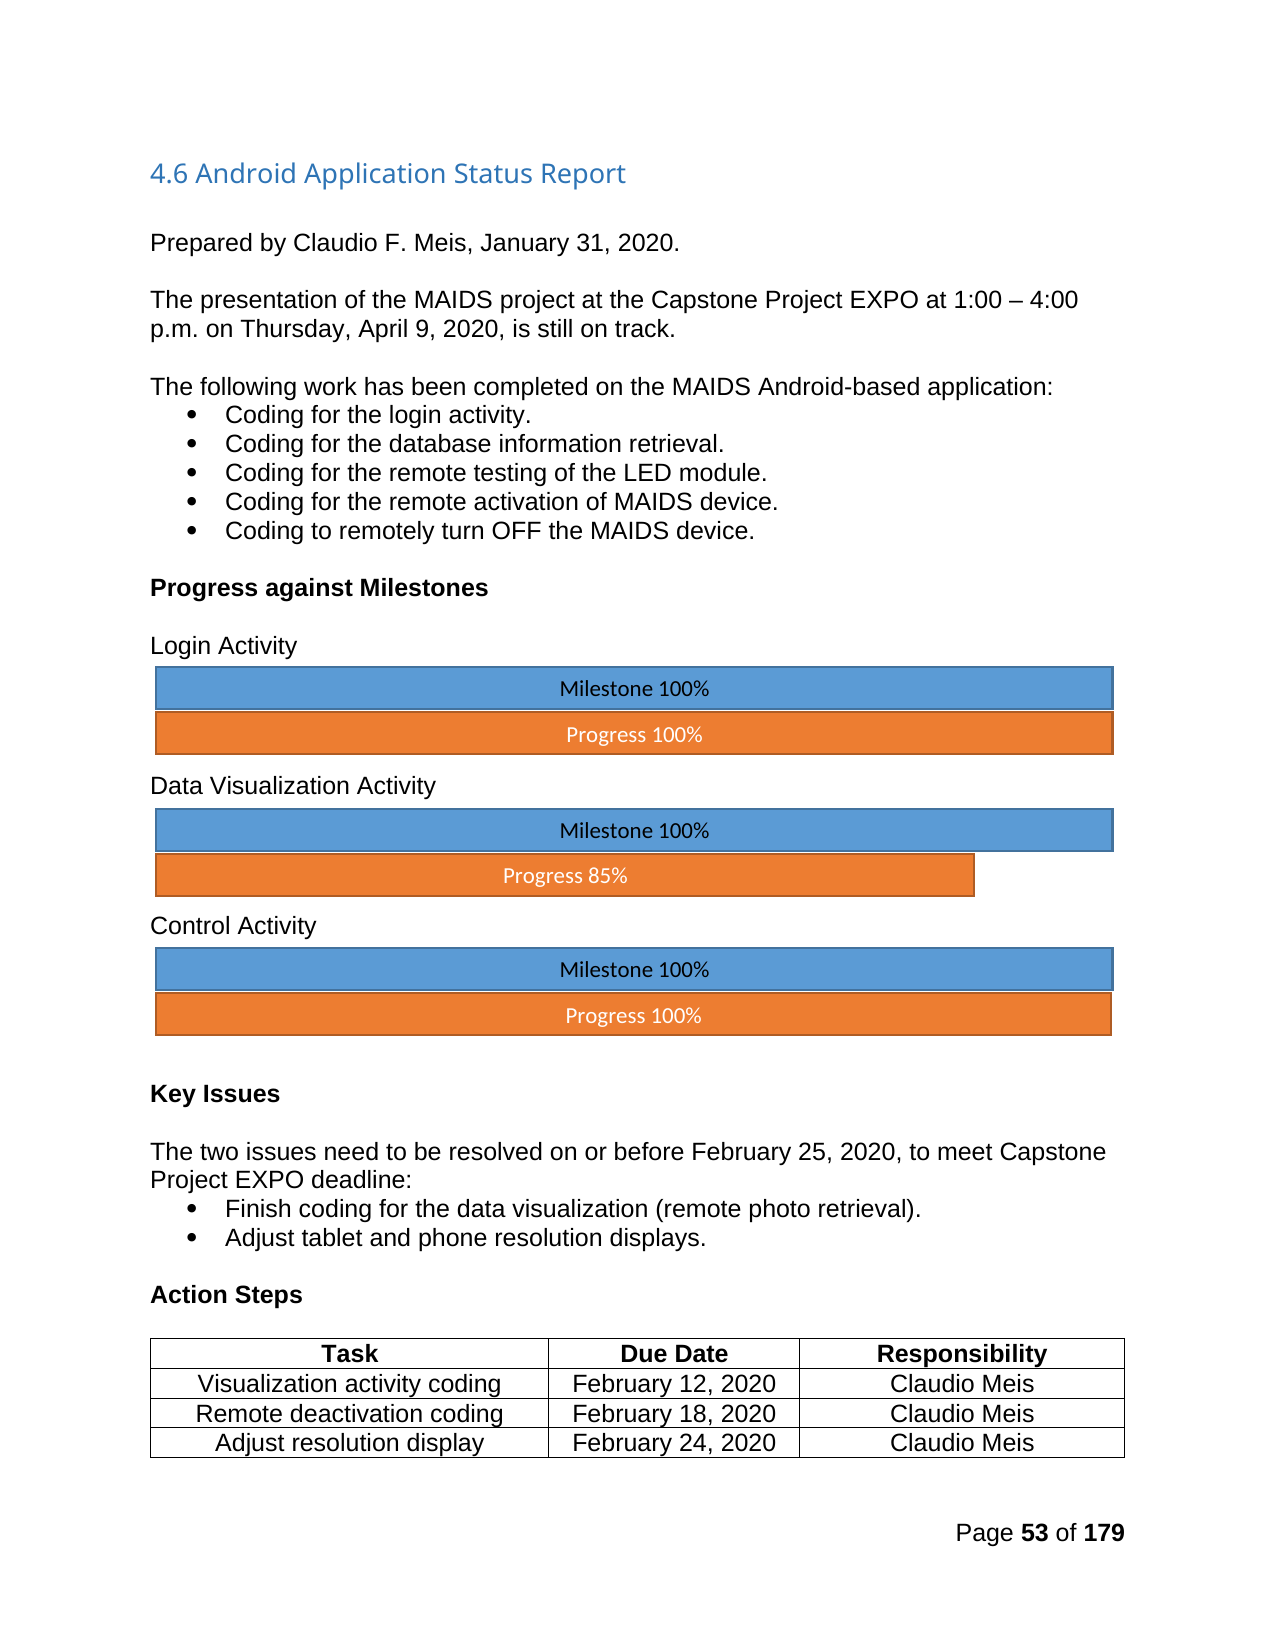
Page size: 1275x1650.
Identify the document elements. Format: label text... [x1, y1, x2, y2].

text Control Activity [150, 911, 1125, 940]
table_cell Remote deactivation coding [151, 1399, 548, 1427]
list Coding for the database information retrieval. [187, 429, 1125, 458]
table_header Task [151, 1339, 548, 1368]
list Coding to remotely turn OFF the MAIDS device. [187, 516, 1125, 545]
list Adjust tablet and phone resolution displays. [187, 1223, 1125, 1252]
table_cell Visualization activity coding [151, 1369, 548, 1397]
text Progress against Milestones [150, 573, 1125, 602]
text Key Issues [150, 1079, 1125, 1108]
text Prepared by Claudio F. Meis, January 31, 2020. [150, 228, 1125, 257]
list Finish coding for the data visualization (remote photo retrieval). [187, 1194, 1125, 1223]
text Login Activity [150, 631, 1125, 660]
table_cell February 18, 2020 [549, 1399, 799, 1427]
text The two issues need to be resolved on or before February 25, 2020, to meet Capstone Project EXPO deadline: [150, 1136, 1125, 1194]
table_cell Claudio Meis [800, 1399, 1124, 1427]
text Action Steps [150, 1280, 1125, 1309]
text The following work has been completed on the MAIDS Android-based application: [150, 372, 1125, 400]
table_cell Claudio Meis [800, 1369, 1124, 1397]
table_cell February 24, 2020 [549, 1428, 799, 1457]
table_header Responsibility [800, 1339, 1124, 1368]
text The presentation of the MAIDS project at the Capstone Project EXPO at 1:00 – 4:00 p.m. on Thursday, April 9, 2020, is still on track. [150, 285, 1125, 343]
table_cell February 12, 2020 [549, 1369, 799, 1397]
list Coding for the remote testing of the LED module. [187, 458, 1125, 487]
table_cell Claudio Meis [800, 1428, 1124, 1457]
list Coding for the remote activation of MAIDS device. [187, 487, 1125, 516]
subtitle 4.6 Android Application Status Report [150, 154, 1125, 191]
table_cell Adjust resolution display [151, 1428, 548, 1457]
list Coding for the login activity. [187, 400, 1125, 429]
table_header Due Date [549, 1339, 799, 1368]
text Data Visualization Activity [150, 771, 1125, 800]
